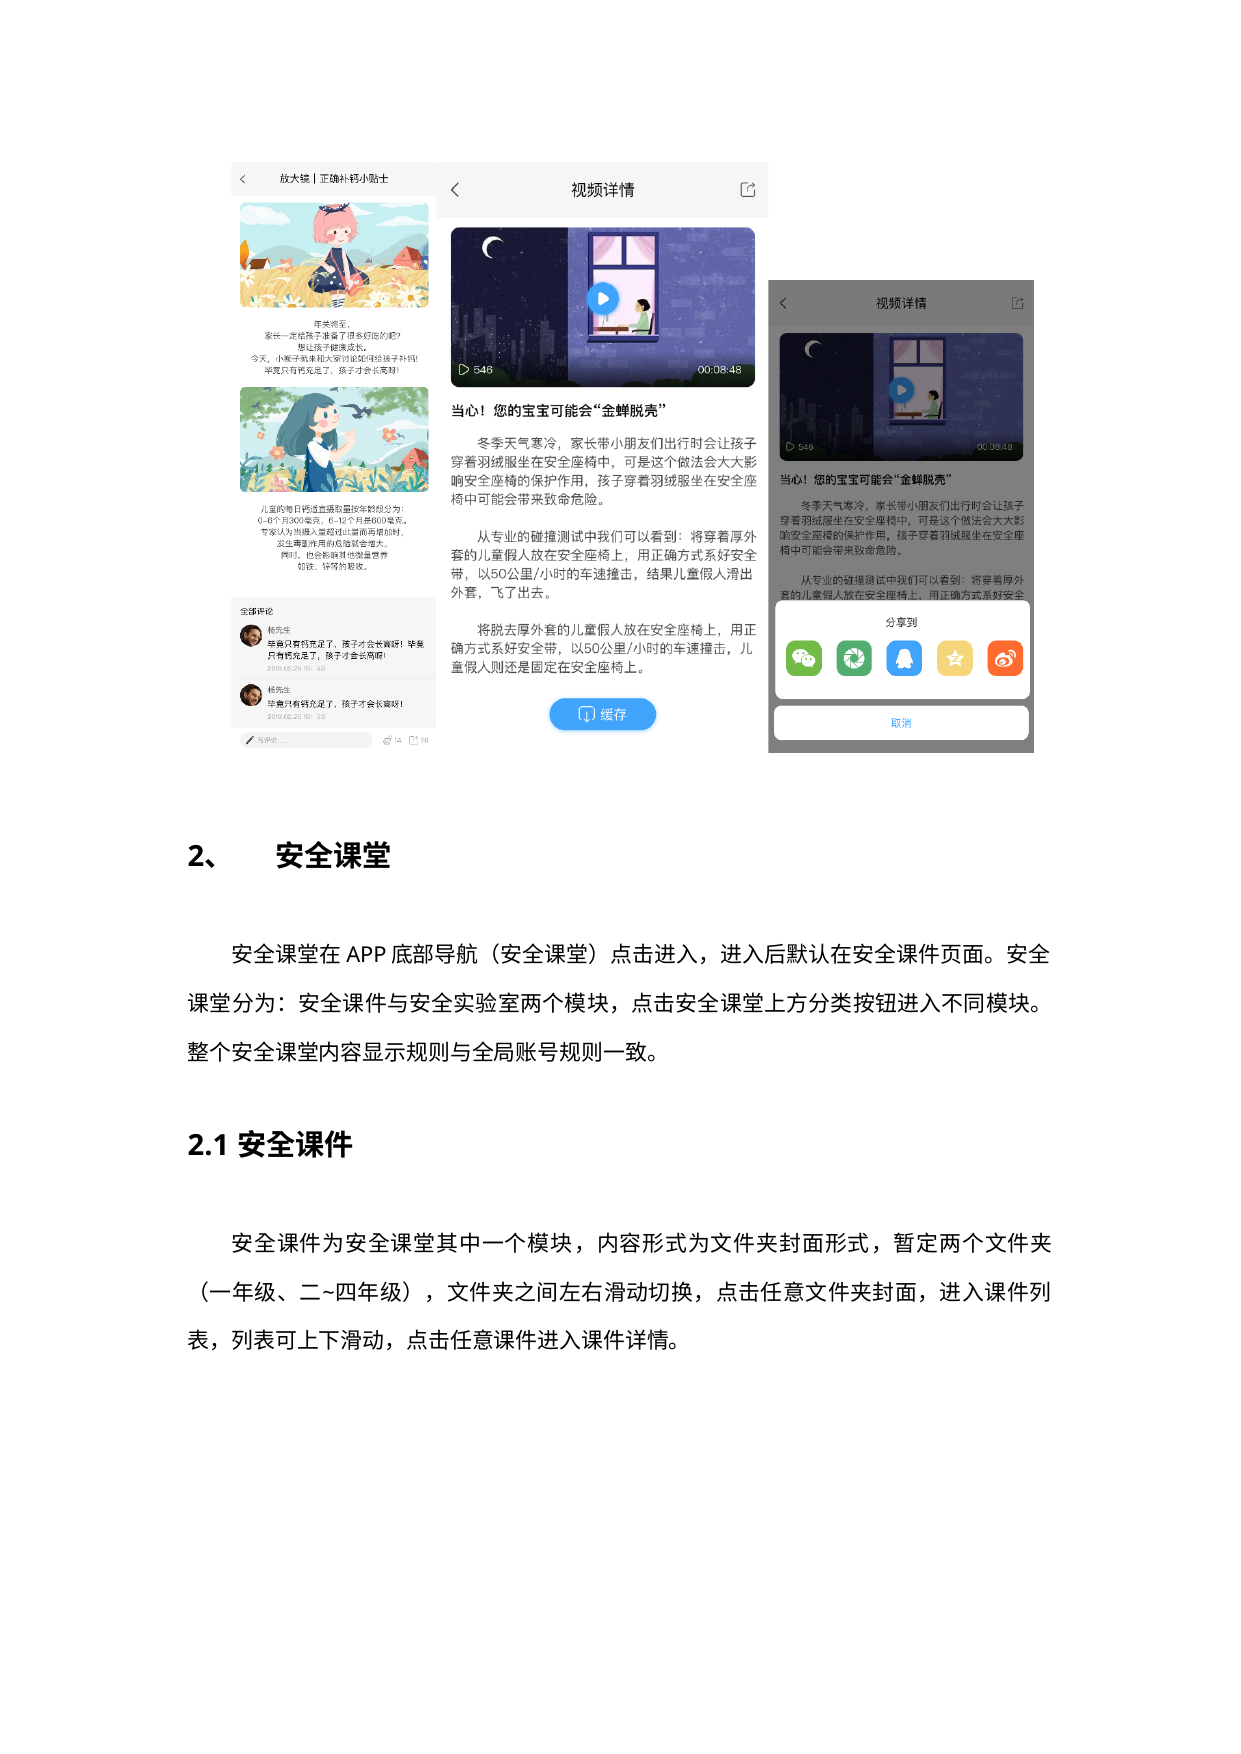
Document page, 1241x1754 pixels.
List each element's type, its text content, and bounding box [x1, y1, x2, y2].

text 安全课堂在APP底部导航（安全课堂）点击进入，进入后默认在安全课件页面。安全课堂分为：安全课件与安全实验室两个模块，点击安全课堂上方分类按钮进入不同模块。整个安全课堂内容显示规则与全局账号规则一致。 [187, 937, 1053, 1067]
picture [231, 162, 1034, 753]
subtitle 安全课堂 [187, 821, 1053, 886]
subtitle 安全课件 [187, 1112, 1053, 1177]
text 安全课件为安全课堂其中一个模块，内容形式为文件夹封面形式，暂定两个文件夹（一年级、二~四年级），文件夹之间左右滑动切换，点击任意文件夹封面，进入课件列表，列表可上下滑动，点击任意课件进入课件详情。 [187, 1226, 1053, 1356]
